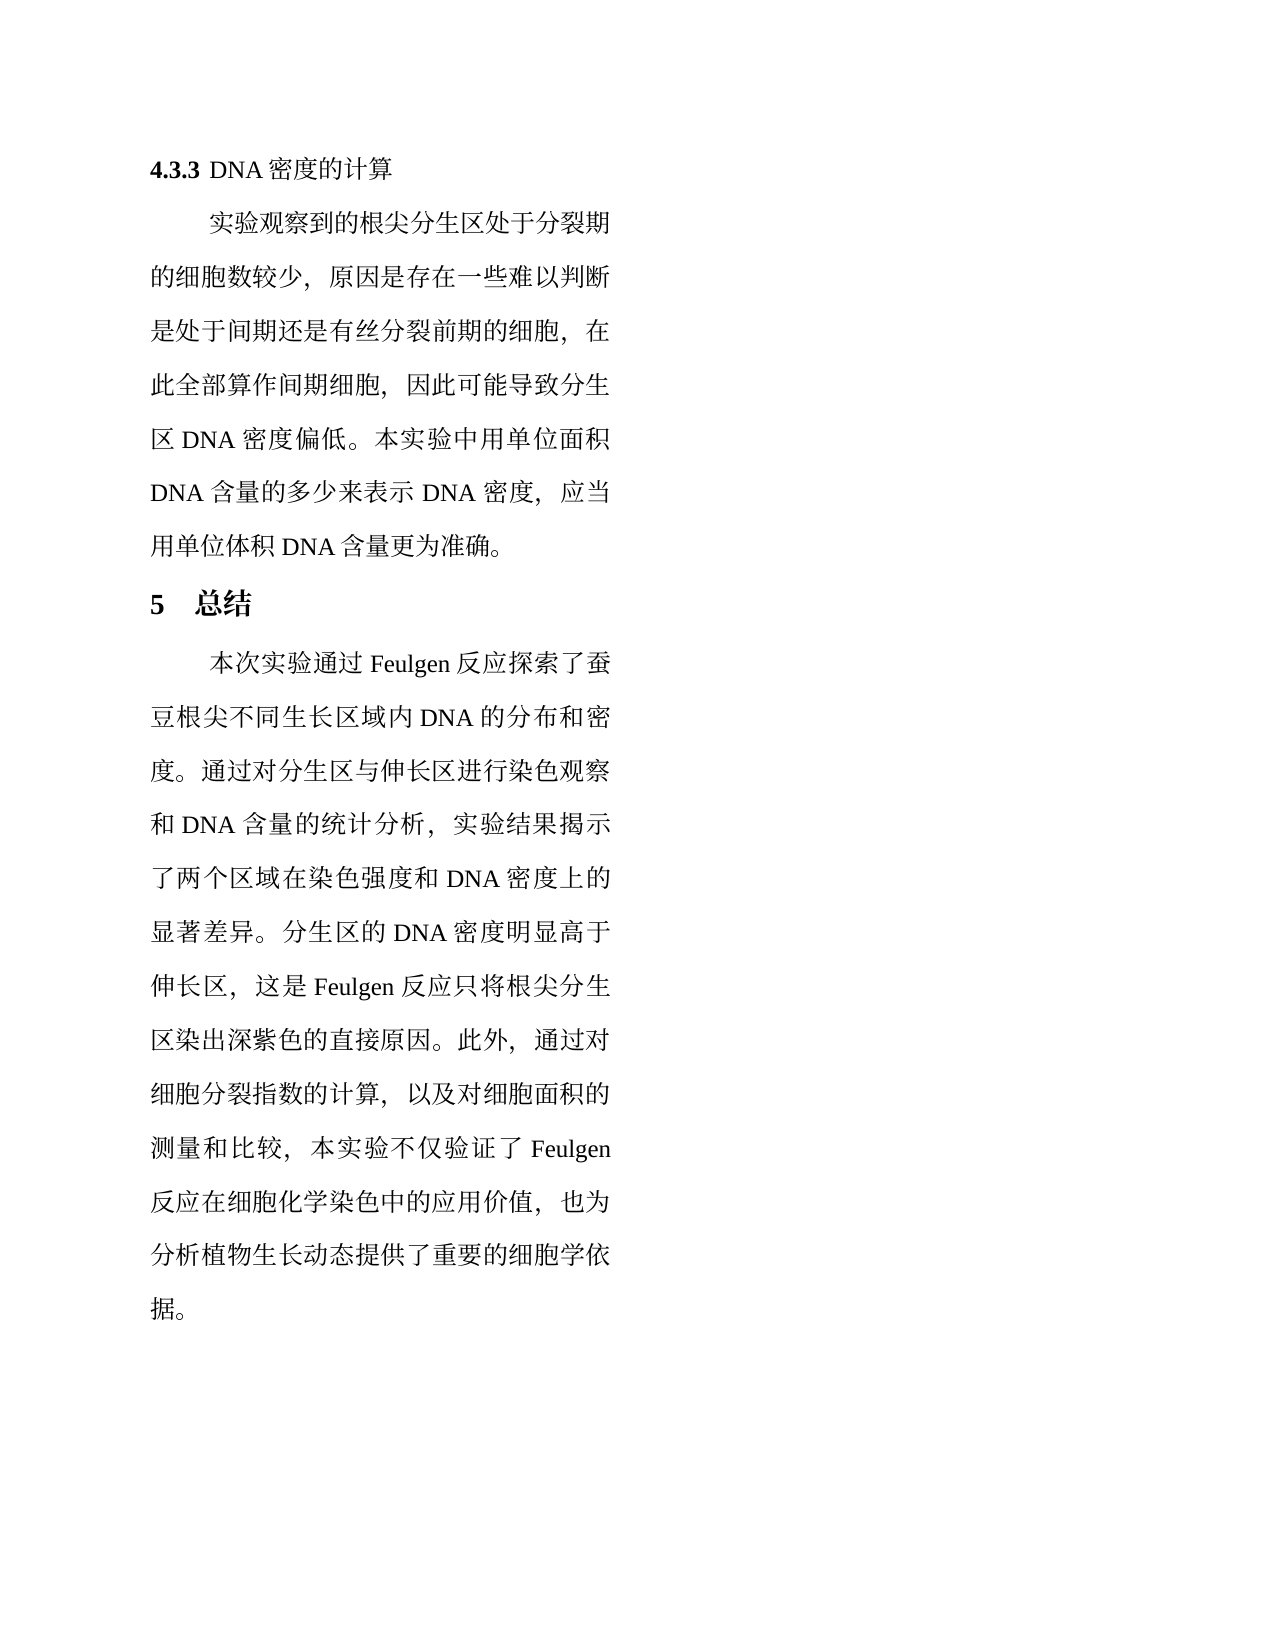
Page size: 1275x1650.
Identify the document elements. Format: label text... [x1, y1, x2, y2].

list DNA密度的计算 [150, 150, 611, 186]
text 本次实验通过Feulgen反应探索了蚕豆根尖不同生长区域内DNA的分布和密度。通过对分生区与伸长区进行染色观察和DNA含量的统计分析，实验结果揭示了两个区域在染色强度和DNA密度上的显著差异。分生区的DNA密度明显高于伸长区，这是Feulgen反应只将根尖分生区染出深紫色的直接原因。此外，通过对细胞分裂指数的计算，以及对细胞面积的测量和比较，本实验不仅验证了Feulgen反应在细胞化学染色中的应用价值，也为分析植物生长动态提供了重要的细胞学依据。 [150, 644, 611, 1326]
list 总结 [150, 581, 611, 623]
text 实验观察到的根尖分生区处于分裂期的细胞数较少，原因是存在一些难以判断是处于间期还是有丝分裂前期的细胞，在此全部算作间期细胞，因此可能导致分生区DNA密度偏低。本实验中用单位面积DNA含量的多少来表示 DNA 密度，应当用单位体积 DNA含量更为准确。 [150, 204, 611, 563]
